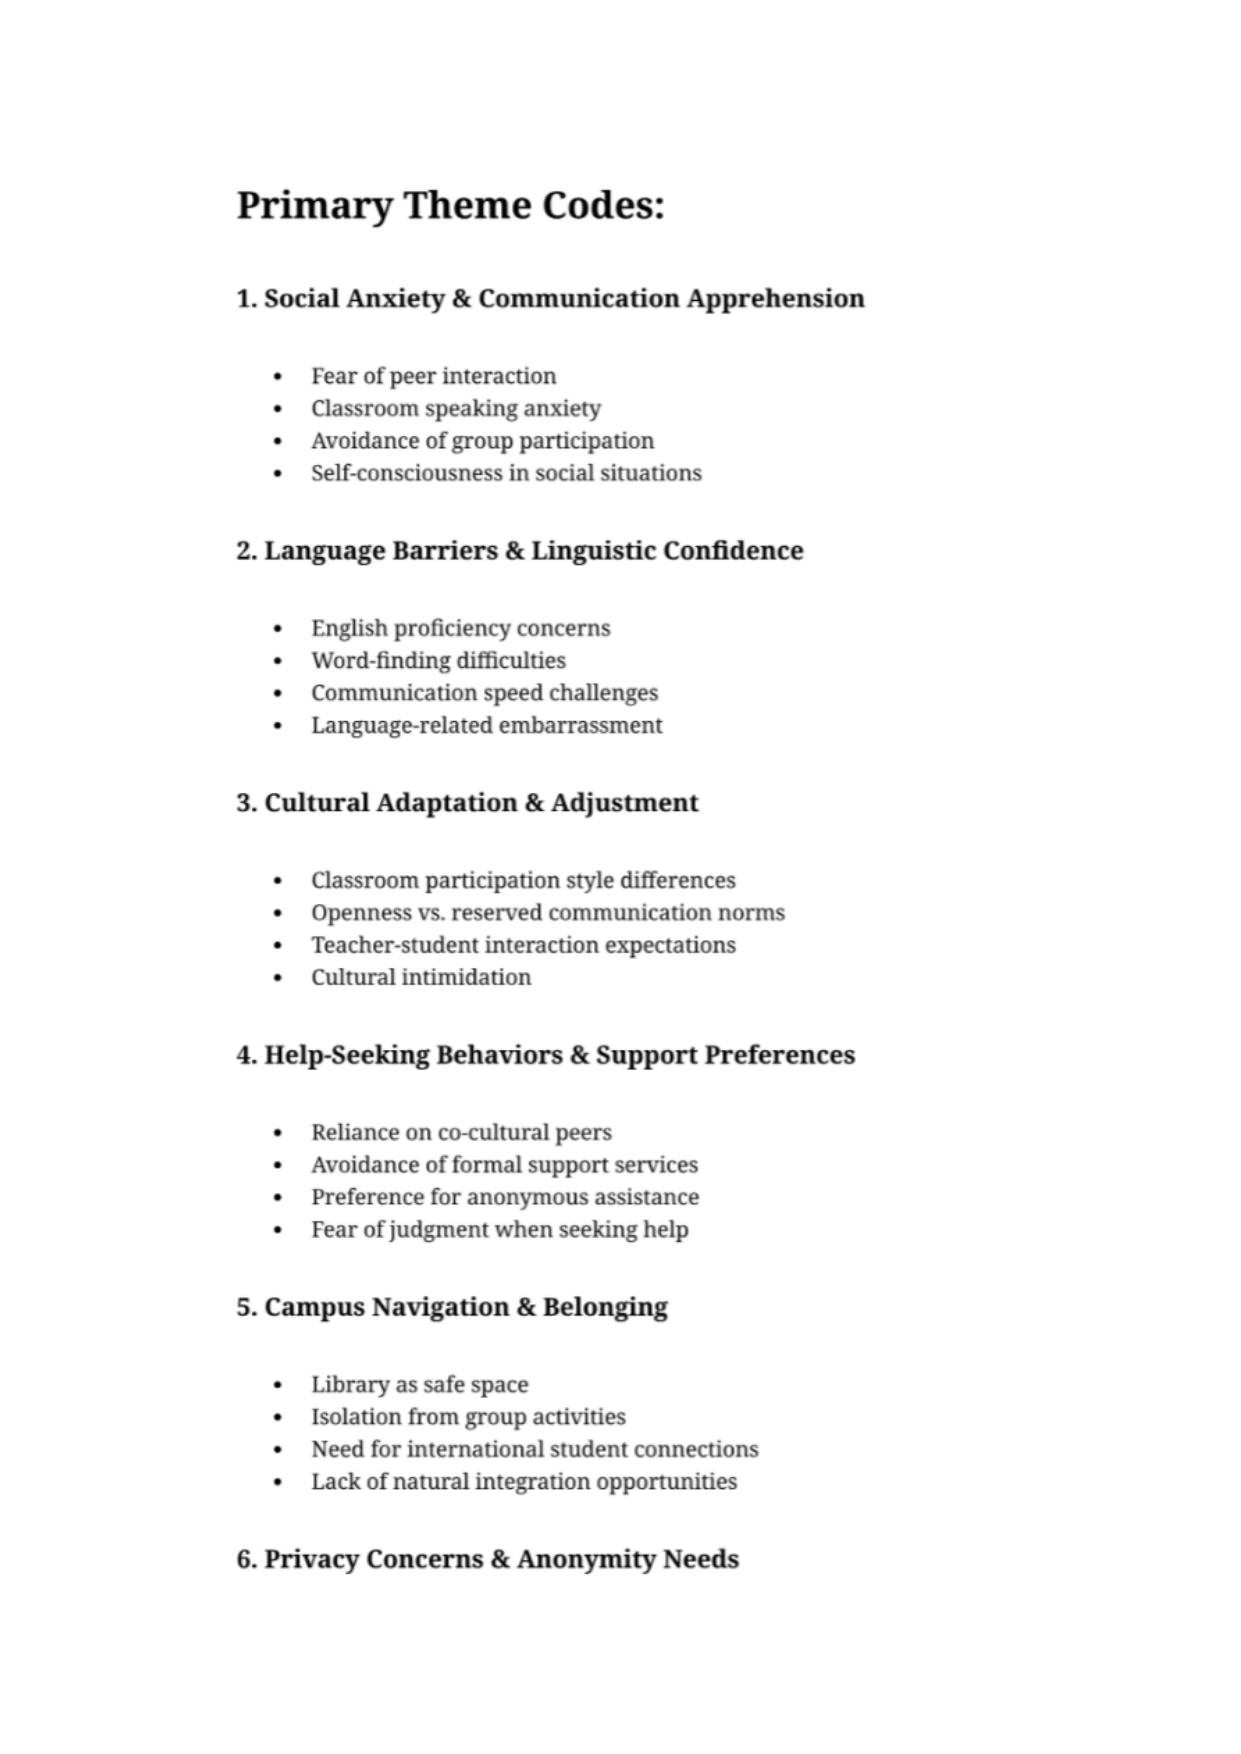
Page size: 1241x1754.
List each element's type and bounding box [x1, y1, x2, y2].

picture [187, 162, 924, 1592]
